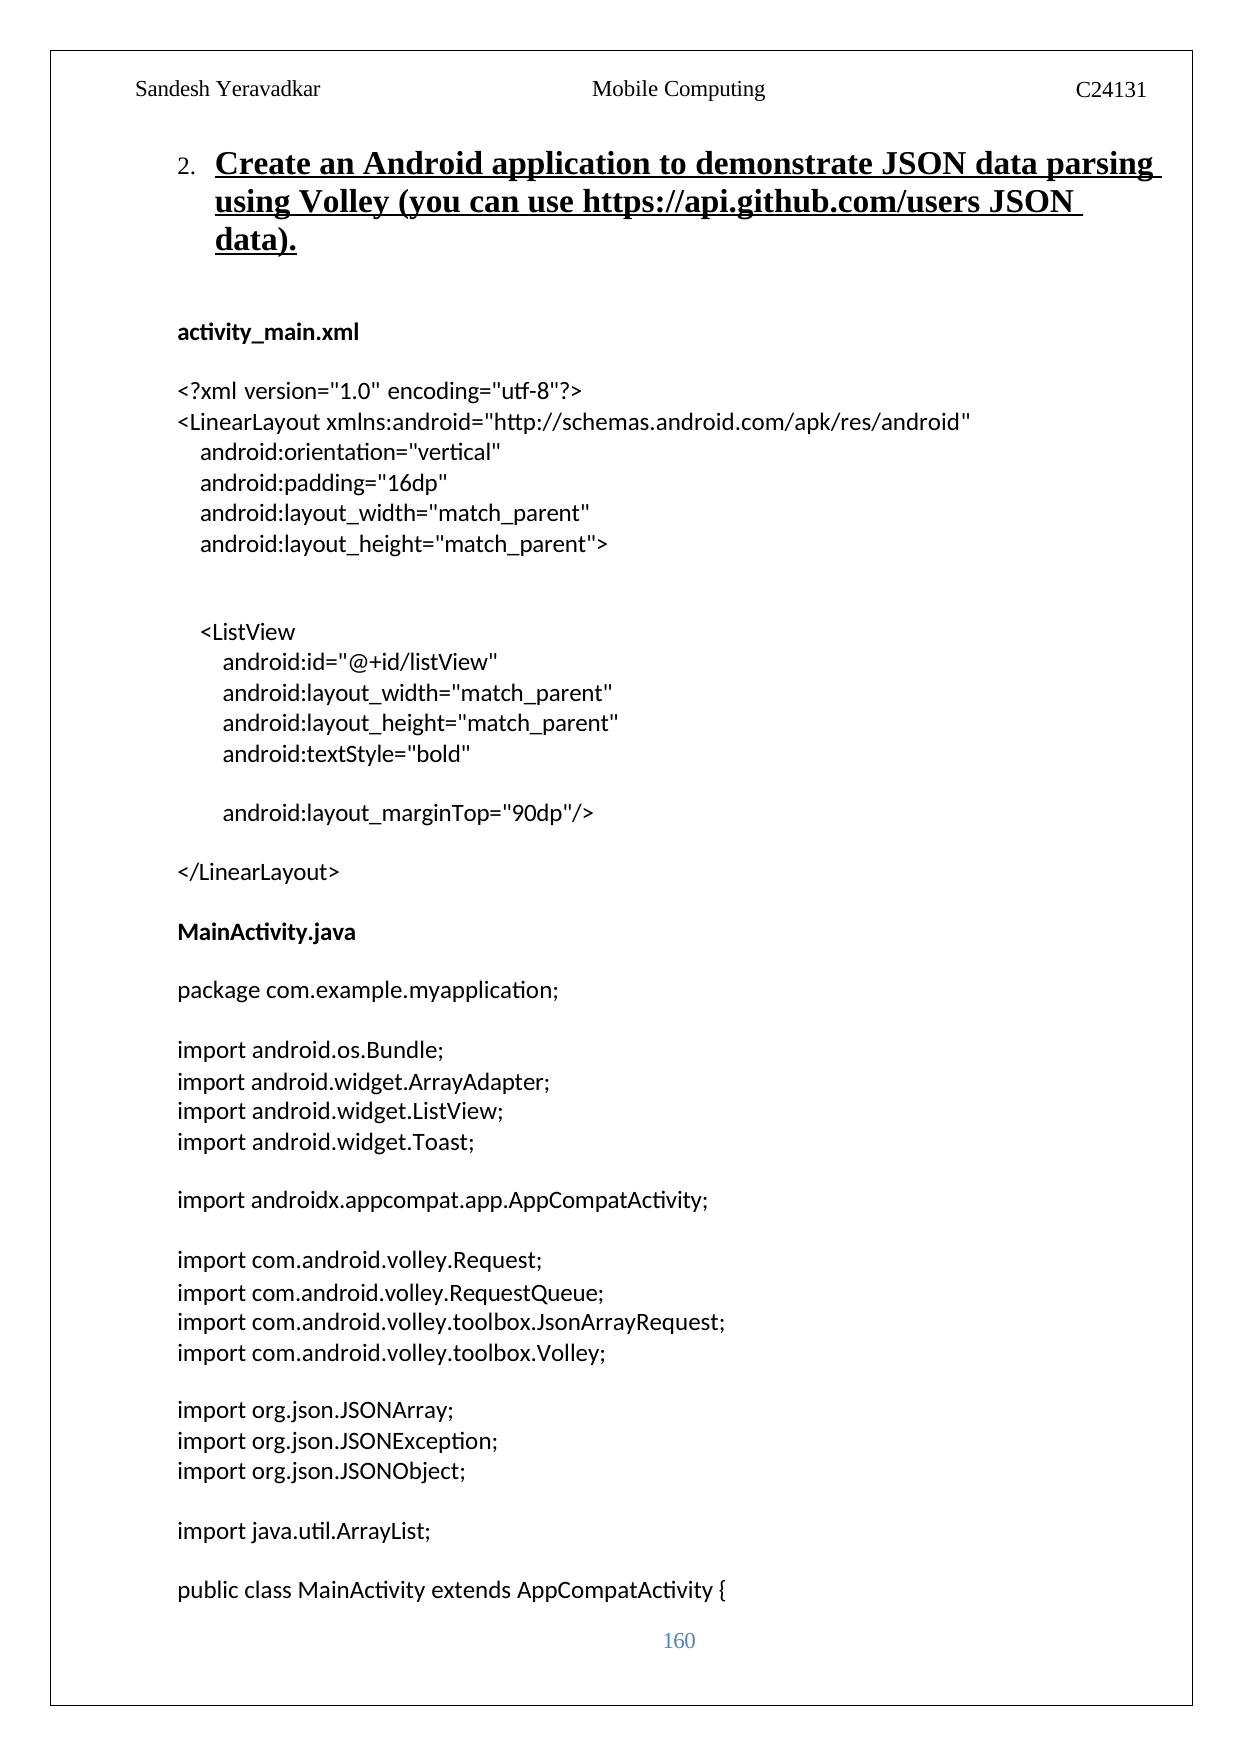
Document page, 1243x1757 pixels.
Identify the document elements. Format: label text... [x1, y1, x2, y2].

text import java.util.ArrayList; [177, 1515, 1184, 1546]
text android:layout_width="match_parent" android:layout_height="match_parent" android:textStyle="bold" [222, 677, 620, 768]
text import com.android.volley.RequestQueue; [177, 1280, 1184, 1306]
list Create an Android application to demonstrate JSON data parsing using Volley (you can use https://api.github.com/users JSON data). [177, 143, 1162, 258]
text import com.android.volley.toolbox.JsonArrayRequest; import com.android.volley.toolbox.Volley; [177, 1306, 727, 1367]
text <?xml version="1.0" encoding="utf-8"?> [177, 375, 1184, 406]
text package com.example.myapplication; import android.os.Bundle; [177, 951, 560, 1070]
text android:layout_marginTop="90dp"/> [222, 797, 1184, 828]
subtitle activity_main.xml [177, 316, 1184, 346]
text import androidx.appcompat.app.AppCompatActivity; import com.android.volley.Request; [177, 1161, 715, 1280]
text import android.widget.ArrayAdapter; [177, 1070, 1184, 1096]
text android:padding="16dp" android:layout_width="match_parent" android:layout_height="match_parent"> [200, 467, 610, 558]
text <LinearLayout xmlns:android="http://schemas.android.com/apk/res/android" android:orientation="vertical" [177, 406, 972, 467]
text import android.widget.ListView; import android.widget.Toast; [177, 1096, 556, 1157]
text import org.json.JSONArray; import org.json.JSONException; import org.json.JSONObject; [177, 1394, 499, 1486]
subtitle MainActivity.java [177, 916, 1184, 946]
text <ListView android:id="@+id/listView" [200, 616, 499, 677]
text public class MainActivity extends AppCompatActivity { [177, 1574, 1184, 1605]
text </LinearLayout> [177, 856, 1184, 887]
